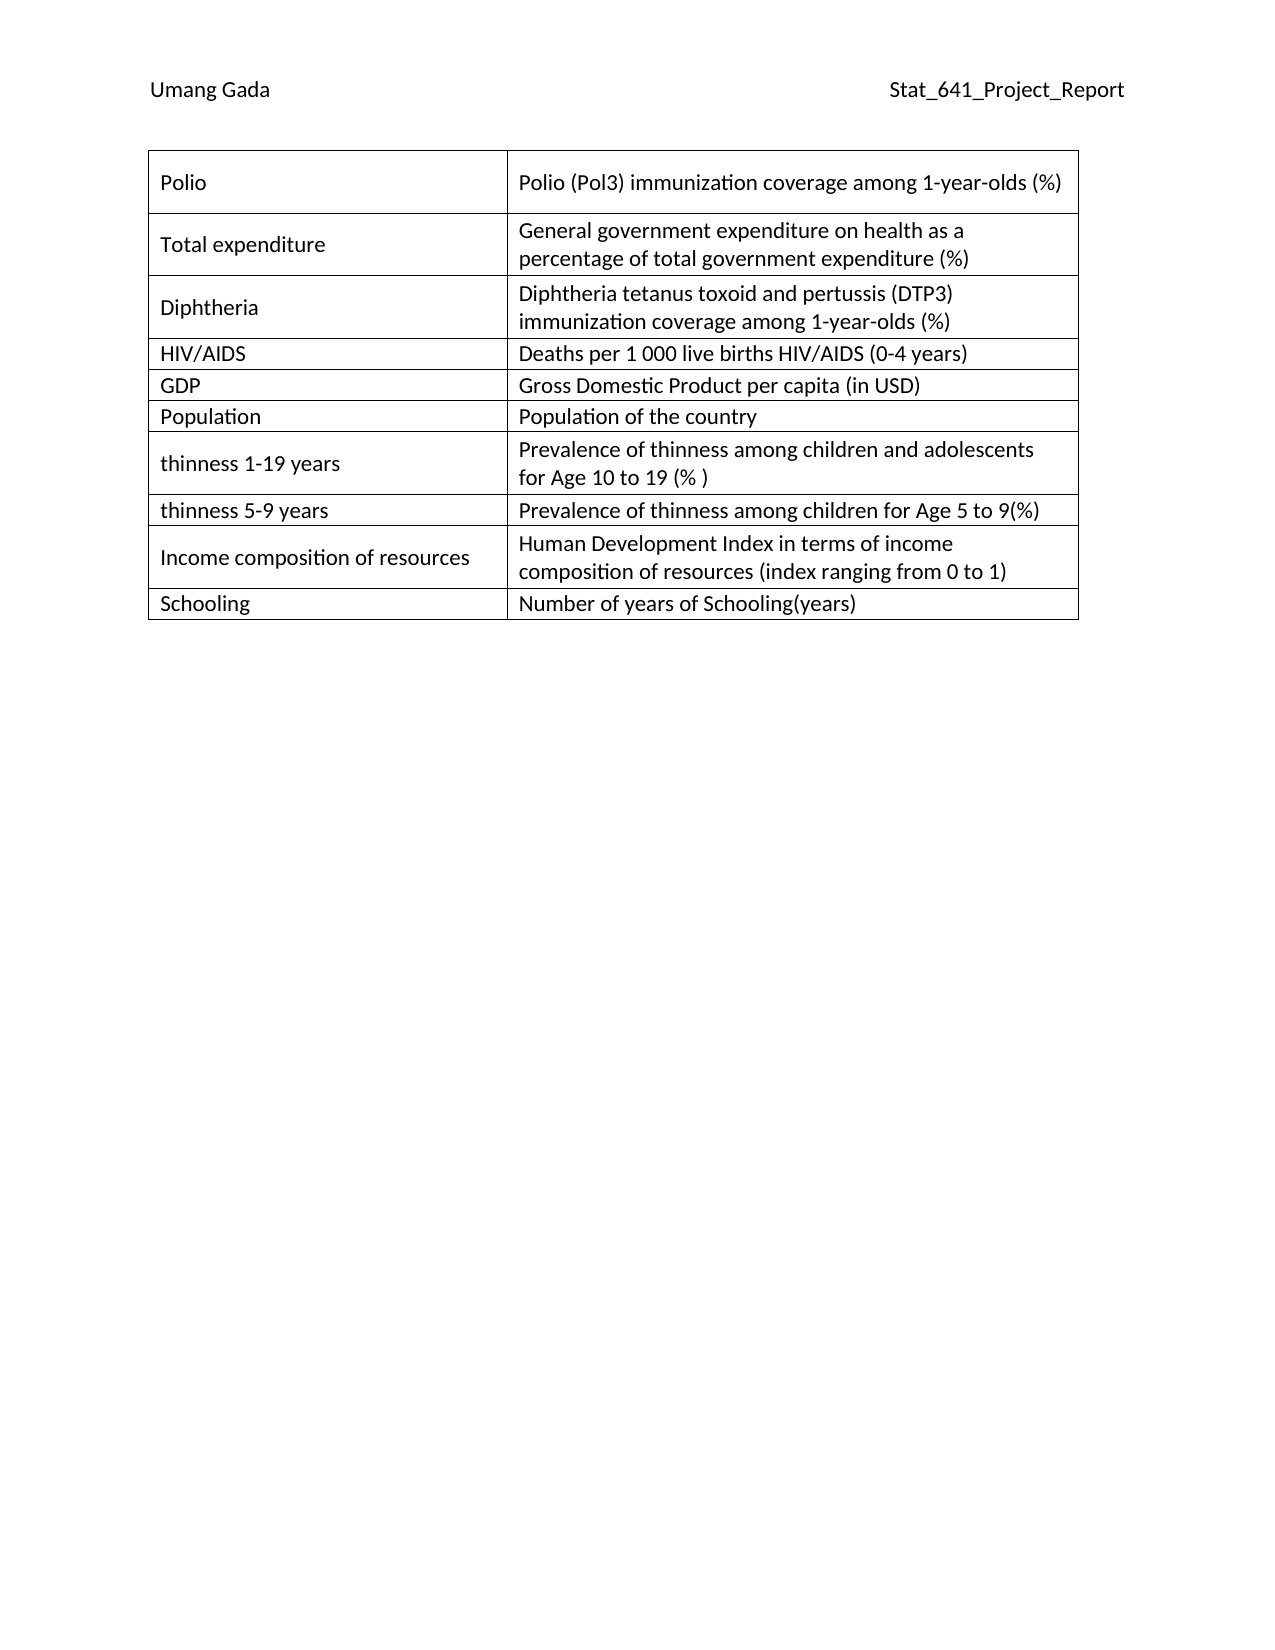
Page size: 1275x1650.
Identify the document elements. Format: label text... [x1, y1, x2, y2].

table_cell thinness 1-19 years [149, 432, 507, 494]
table_cell General government expenditure on health as a percentage of total government expenditure (%) [508, 214, 1078, 275]
table_cell Income composition of resources [149, 526, 507, 587]
table_cell Deaths per 1 000 live births HIV/AIDS (0-4 years) [508, 339, 1078, 369]
table_cell Human Development Index in terms of income composition of resources (index ranging from 0 to 1) [508, 526, 1078, 587]
table_cell Diphtheria tetanus toxoid and pertussis (DTP3) immunization coverage among 1-year-olds (%) [508, 276, 1078, 337]
table_cell Population of the country [508, 401, 1078, 431]
table_cell Population [149, 401, 507, 431]
table_cell HIV/AIDS [149, 339, 507, 369]
table_cell Polio [149, 151, 507, 212]
table_cell GDP [149, 370, 507, 400]
table_cell Prevalence of thinness among children for Age 5 to 9(%) [508, 495, 1078, 525]
table_cell Polio (Pol3) immunization coverage among 1-year-olds (%) [508, 151, 1078, 212]
table_cell Gross Domestic Product per capita (in USD) [508, 370, 1078, 400]
table_cell Total expenditure [149, 214, 507, 275]
table_cell Prevalence of thinness among children and adolescents for Age 10 to 19 (% ) [508, 432, 1078, 494]
table_cell Number of years of Schooling(years) [508, 589, 1078, 619]
table_cell thinness 5-9 years [149, 495, 507, 525]
table_cell Diphtheria [149, 276, 507, 337]
table_cell Schooling [149, 589, 507, 619]
